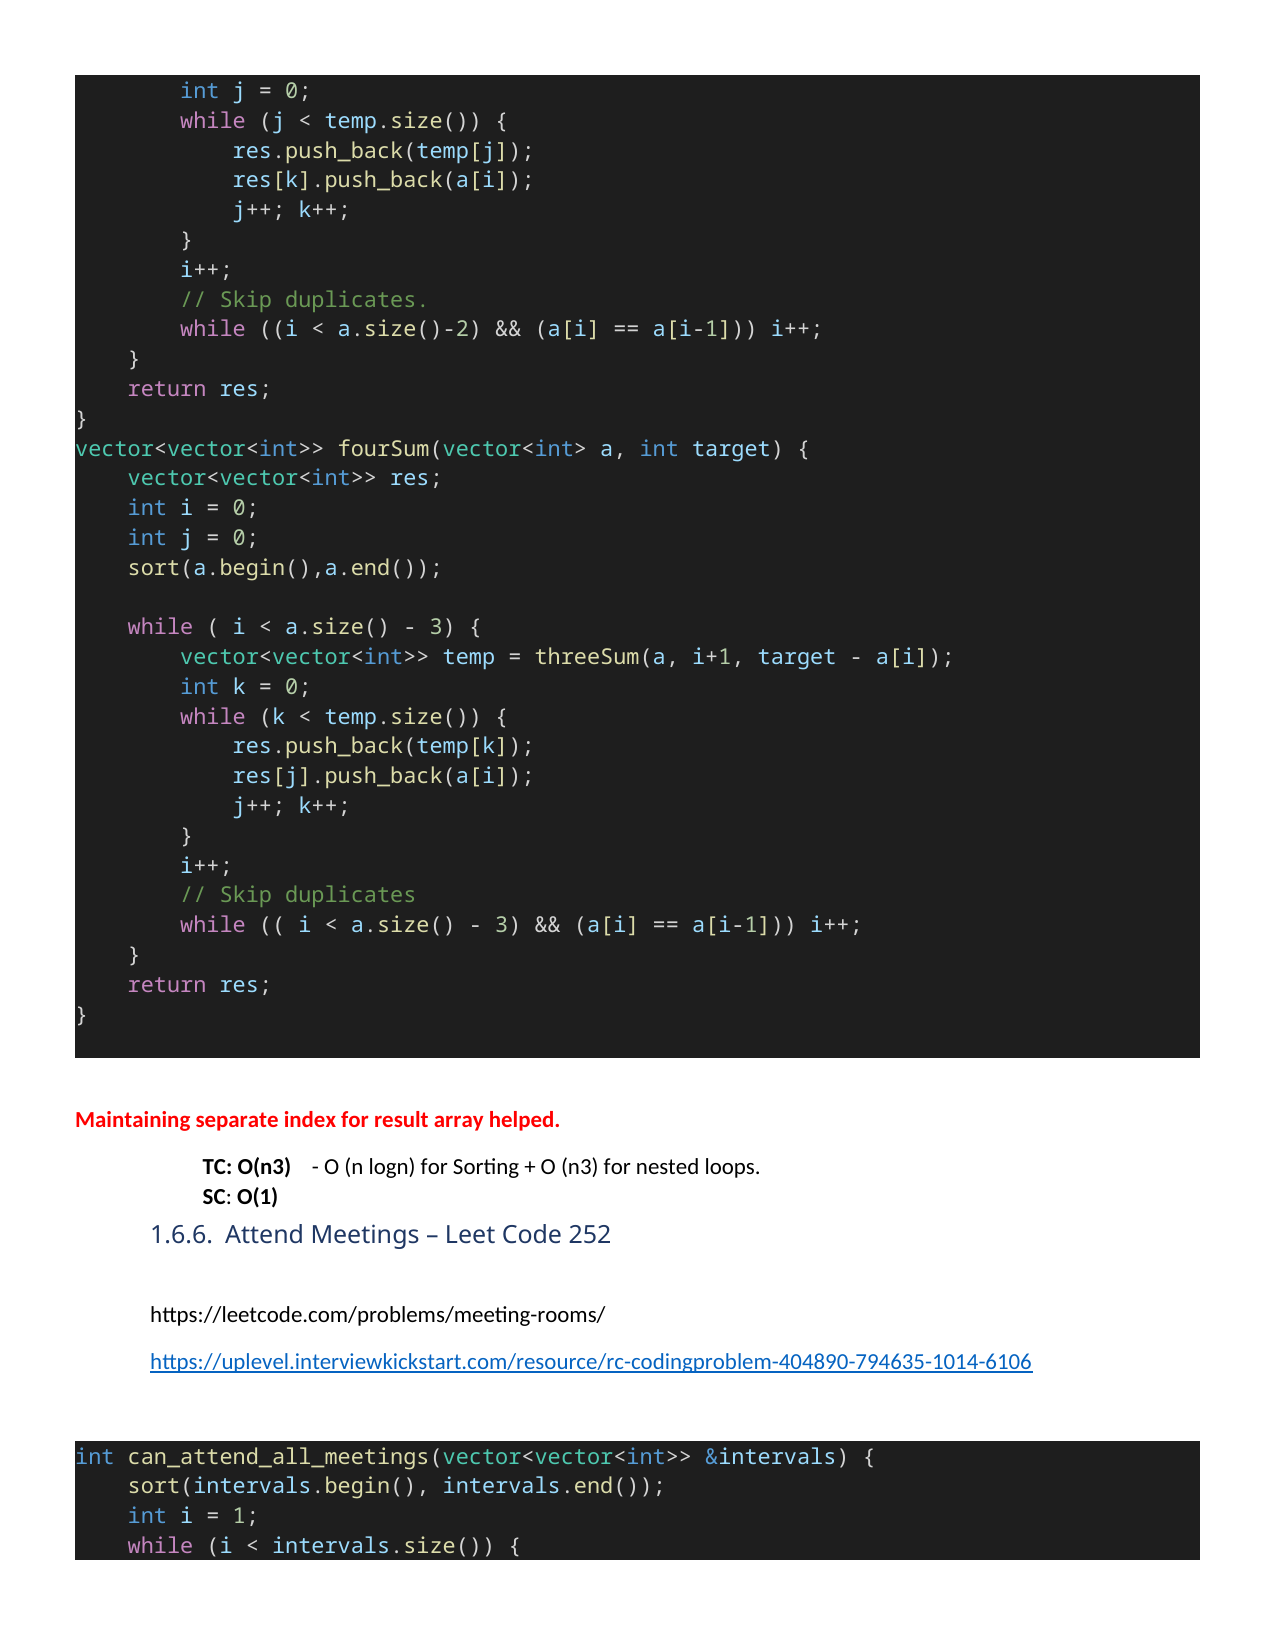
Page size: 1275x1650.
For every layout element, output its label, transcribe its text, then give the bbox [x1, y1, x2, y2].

text while ( i < a.size() - 3) { [75, 611, 1200, 641]
text while (( i < a.size() - 3) && (a[i] == a[i-1])) i++; [75, 909, 1200, 939]
text while (j < temp.size()) { [75, 105, 1200, 134]
text vector<vector<int>> fourSum(vector<int> a, int target) { [75, 432, 1200, 462]
text } [75, 403, 1200, 432]
text while (i < intervals.size()) { [75, 1530, 1200, 1560]
text // Skip duplicates. [75, 283, 1200, 313]
text int can_attend_all_meetings(vector<vector<int>> &intervals) { [75, 1441, 1200, 1471]
text while (k < temp.size()) { [75, 701, 1200, 730]
text } [75, 939, 1200, 969]
text Maintaining separate index for result array helped. [75, 1105, 1200, 1133]
text sort(intervals.begin(), intervals.end()); [75, 1471, 1200, 1500]
text https://leetcode.com/problems/meeting-rooms/ [150, 1300, 1200, 1328]
text // Skip duplicates [75, 879, 1200, 909]
text res[j].push_back(a[i]); [75, 760, 1200, 790]
text res[k].push_back(a[i]); [75, 164, 1200, 194]
text TC: O(n3) - O (n logn) for Sorting + O (n3) for nested loops. [202, 1152, 1200, 1180]
text } [75, 820, 1200, 849]
text i++; [75, 254, 1200, 283]
text int j = 0; [75, 522, 1200, 552]
text int k = 0; [75, 671, 1200, 701]
text return res; [75, 969, 1200, 998]
subtitle Attend Meetings – Leet Code 252 [150, 1216, 1200, 1251]
text vector<vector<int>> res; [75, 462, 1200, 492]
text } [75, 998, 1200, 1028]
text res.push_back(temp[k]); [75, 730, 1200, 760]
text } [75, 224, 1200, 254]
text SC: O(1) [202, 1182, 1200, 1210]
text return res; [75, 373, 1200, 403]
text i++; [75, 849, 1200, 879]
text } [75, 343, 1200, 373]
text int i = 1; [75, 1500, 1200, 1530]
text while ((i < a.size()-2) && (a[i] == a[i-1])) i++; [75, 313, 1200, 343]
text https://uplevel.interviewkickstart.com/resource/rc-codingproblem-404890-794635-1014-6106 [75, 1347, 1200, 1375]
text int j = 0; [75, 75, 1200, 105]
text j++; k++; [75, 194, 1200, 224]
text j++; k++; [75, 790, 1200, 820]
text vector<vector<int>> temp = threeSum(a, i+1, target - a[i]); [75, 641, 1200, 671]
text int i = 0; [75, 492, 1200, 522]
text sort(a.begin(),a.end()); [75, 552, 1200, 581]
text res.push_back(temp[j]); [75, 134, 1200, 164]
